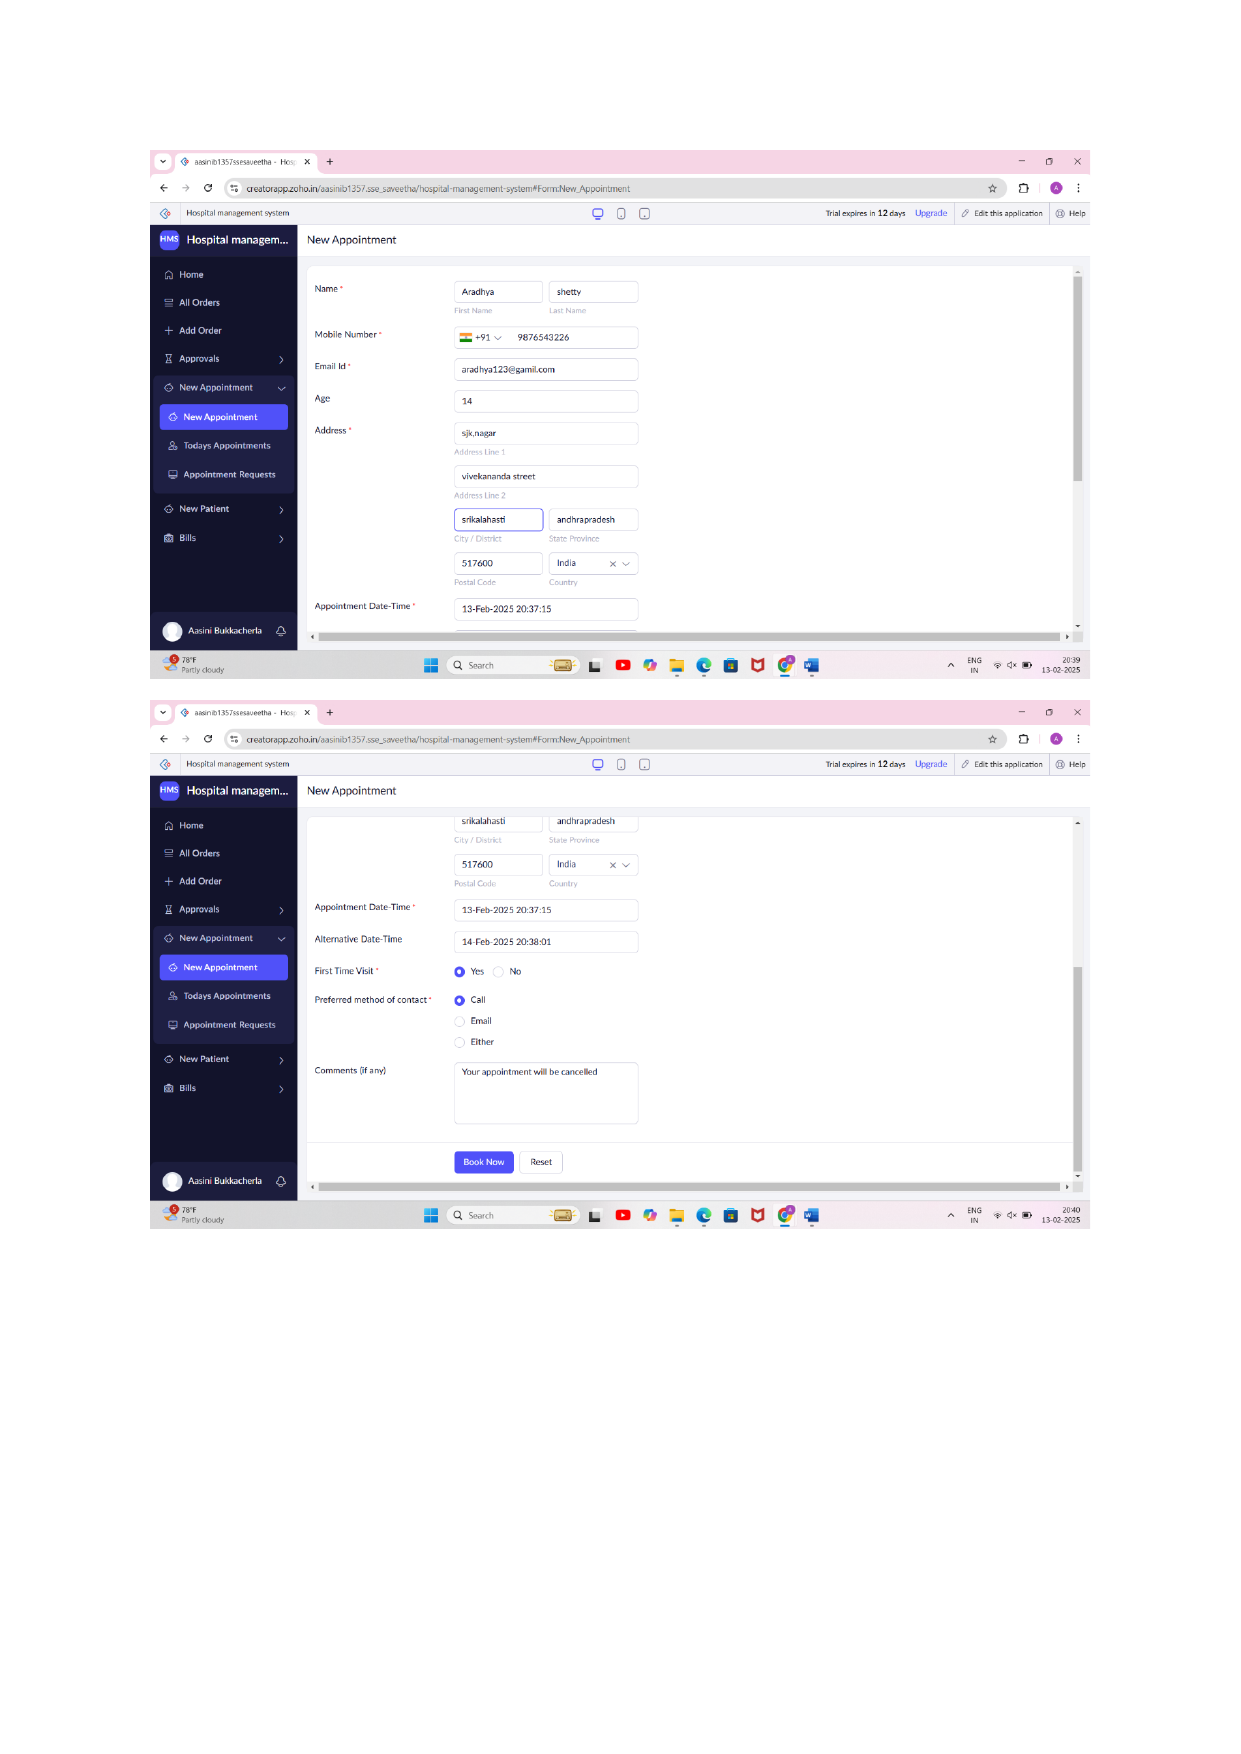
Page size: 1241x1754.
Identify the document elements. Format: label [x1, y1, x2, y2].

picture [150, 150, 1091, 679]
picture [150, 700, 1091, 1229]
